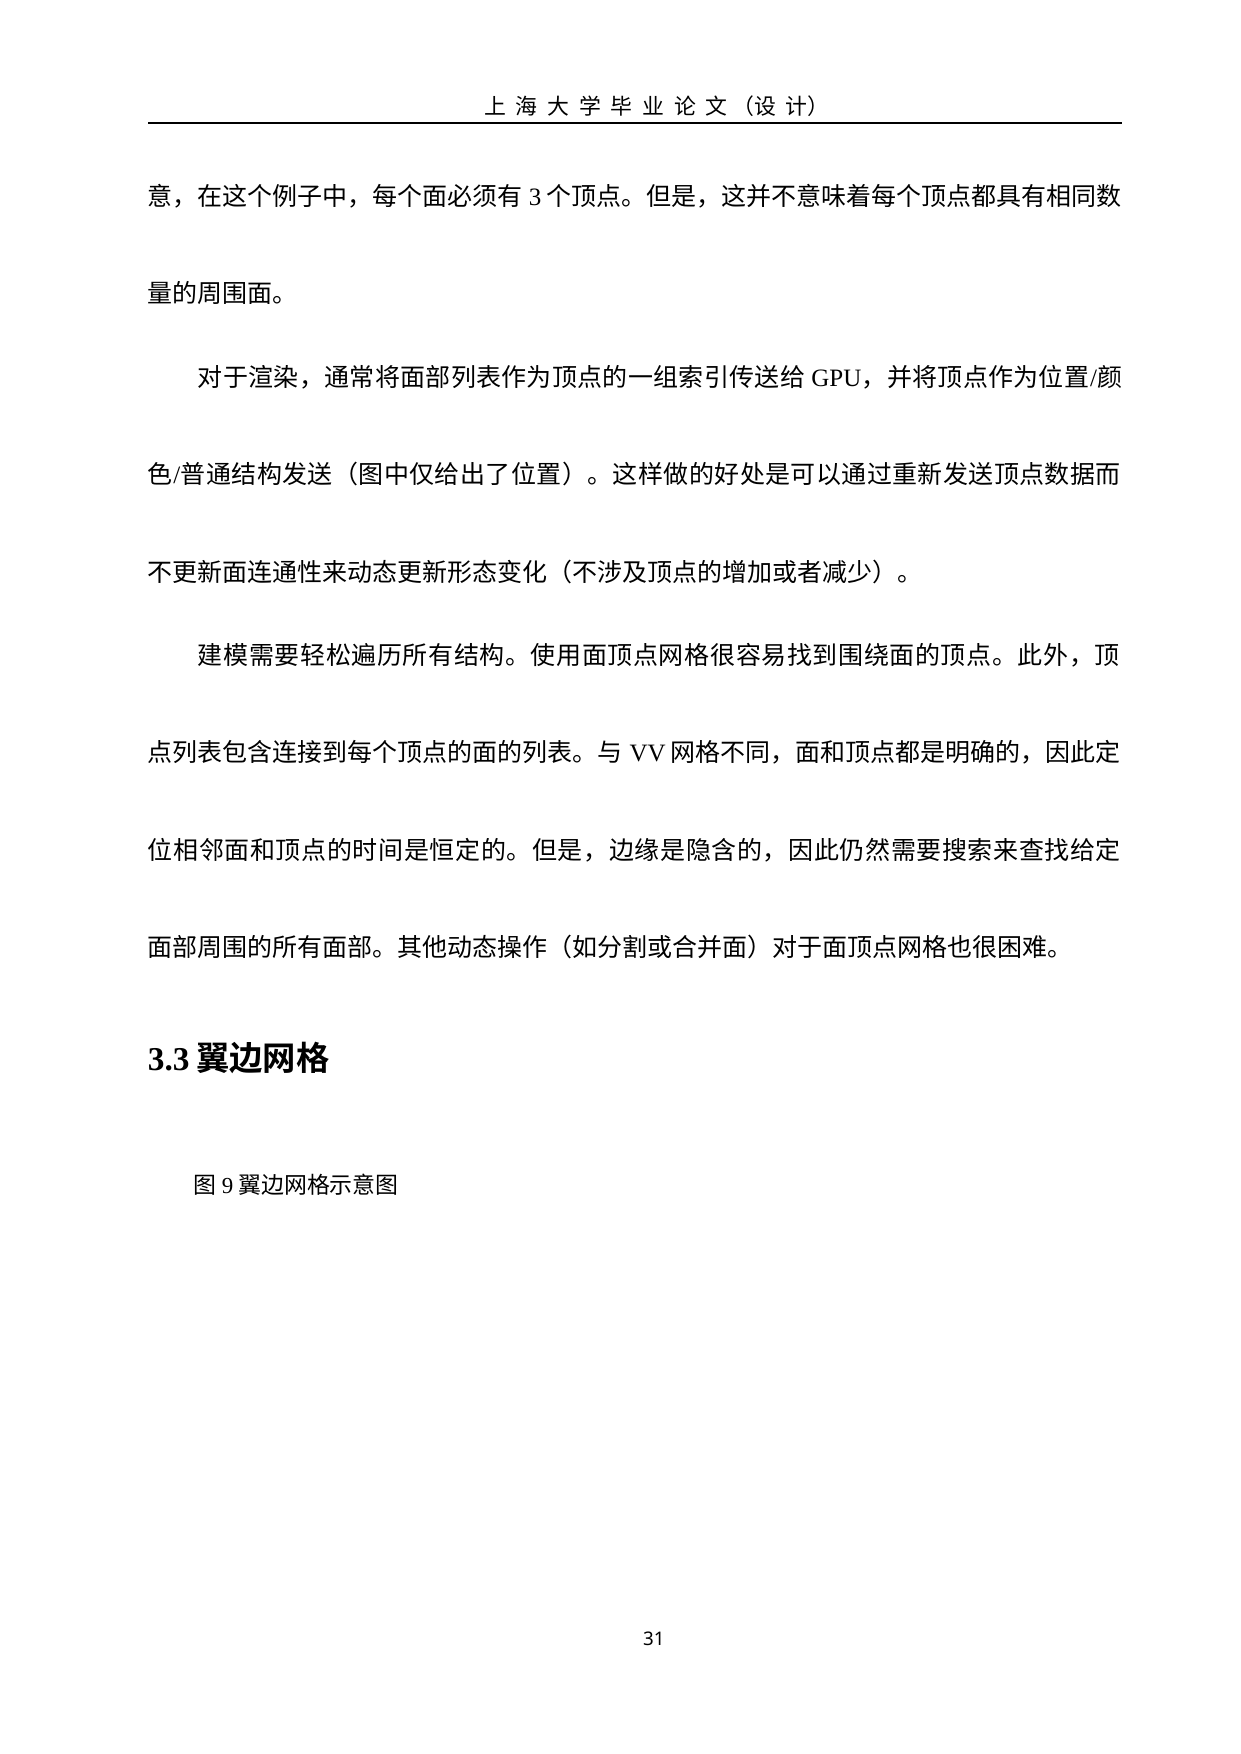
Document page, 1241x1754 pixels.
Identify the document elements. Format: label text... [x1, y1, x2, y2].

text 建模需要轻松遍历所有结构。使用面顶点网格很容易找到围绕面的顶点。此外，顶点列表包含连接到每个顶点的面的列表。与VV网格不同，面和顶点都是明确的，因此定位相邻面和顶点的时间是恒定的。但是，边缘是隐含的，因此仍然需要搜索来查找给定面部周围的所有面部。其他动态操作（如分割或合并面）对于面顶点网格也很困难。 [148, 621, 1122, 978]
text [148, 162, 1122, 324]
text 对于渲染，通常将面部列表作为顶点的一组索引传送给GPU，并将顶点作为位置/颜色/普通结构发送（图中仅给出了位置）。这样做的好处是可以通过重新发送顶点数据而不更新面连通性来动态更新形态变化（不涉及顶点的增加或者减少）。 [148, 343, 1122, 603]
text 图 9 翼边网格示意图 [148, 1151, 1122, 1216]
subtitle 3.3翼边网格 [148, 1023, 1122, 1088]
